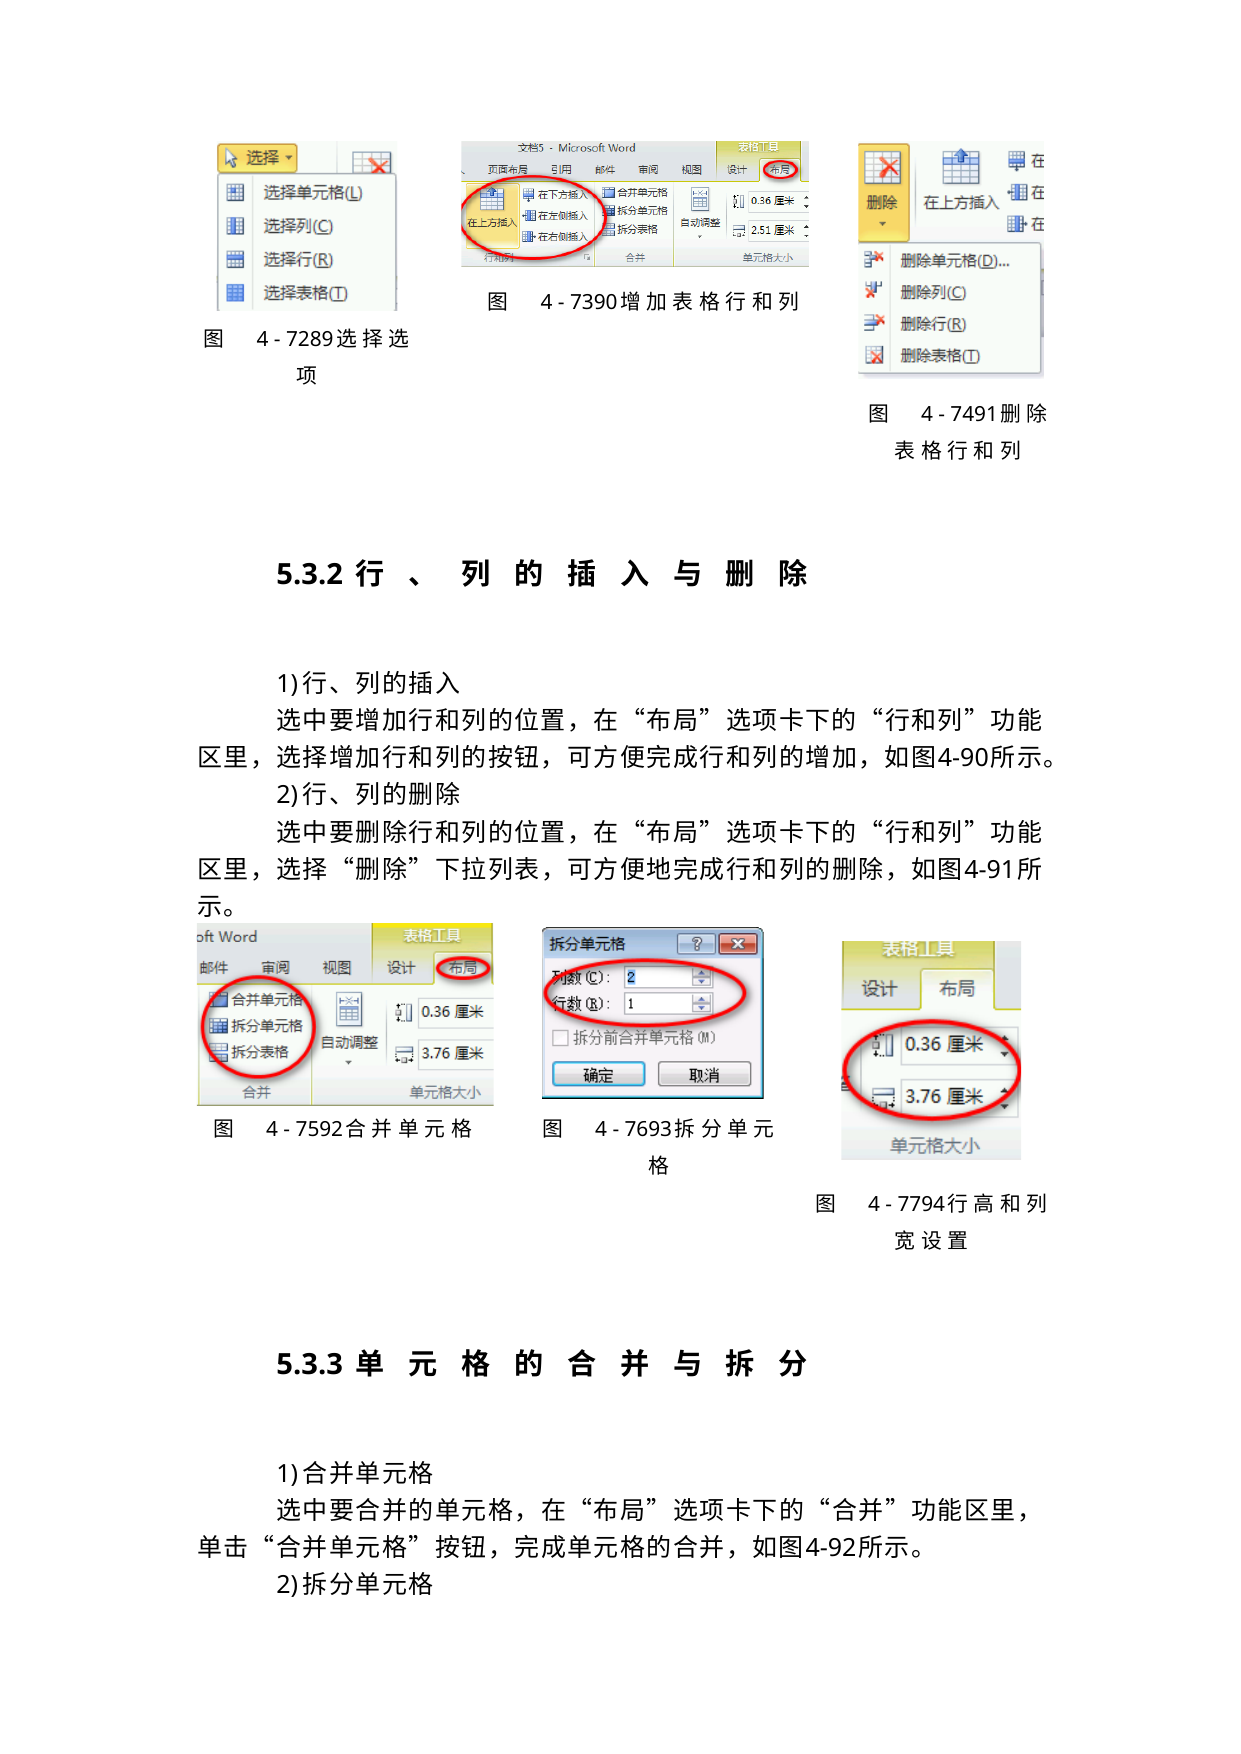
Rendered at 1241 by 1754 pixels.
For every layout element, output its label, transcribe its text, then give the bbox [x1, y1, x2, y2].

list 选中要合并的单元格，在“布局”选项卡下的“合并”功能区里，单击“合并单元格”按钮，完成单元格的合并，如图4-92所示。 [197, 1490, 1043, 1564]
picture [196, 923, 494, 1106]
table_header 图 4 - 合并单元格 [186, 923, 505, 1258]
table_header 图 4 - 行高和列宽设置 [793, 923, 1074, 1258]
picture [841, 941, 1022, 1160]
table_header 图 4 - 增加表格行和列 [433, 133, 842, 468]
picture [461, 141, 809, 267]
table_header 图 4 - 删除表格行和列 [842, 133, 1074, 468]
picture [858, 141, 1044, 379]
list 行、列的删除 [197, 774, 1043, 812]
list 选中要增加行和列的位置，在“布局”选项卡下的“行和列”功能区里，选择增加行和列的按钮，可方便完成行和列的增加，如图4-90所示。 [197, 700, 1043, 774]
picture [216, 141, 398, 311]
picture [542, 927, 764, 1099]
list 拆分单元格 [197, 1564, 1043, 1602]
table_header 图 4 - 选择选项 [186, 133, 433, 468]
subtitle 5.3.3 单元格的合并与拆分 [197, 1324, 1043, 1399]
list 行、列的插入 [197, 663, 1043, 700]
list 选中要删除行和列的位置，在“布局”选项卡下的“行和列”功能区里，选择“删除”下拉列表，可方便地完成行和列的删除，如图4-91所示。 [197, 812, 1043, 923]
list 合并单元格 [197, 1453, 1043, 1490]
table_header 图 4 - 拆分单元格 [505, 923, 793, 1258]
subtitle 5.3.2 行、列的插入与删除 [197, 534, 1043, 609]
